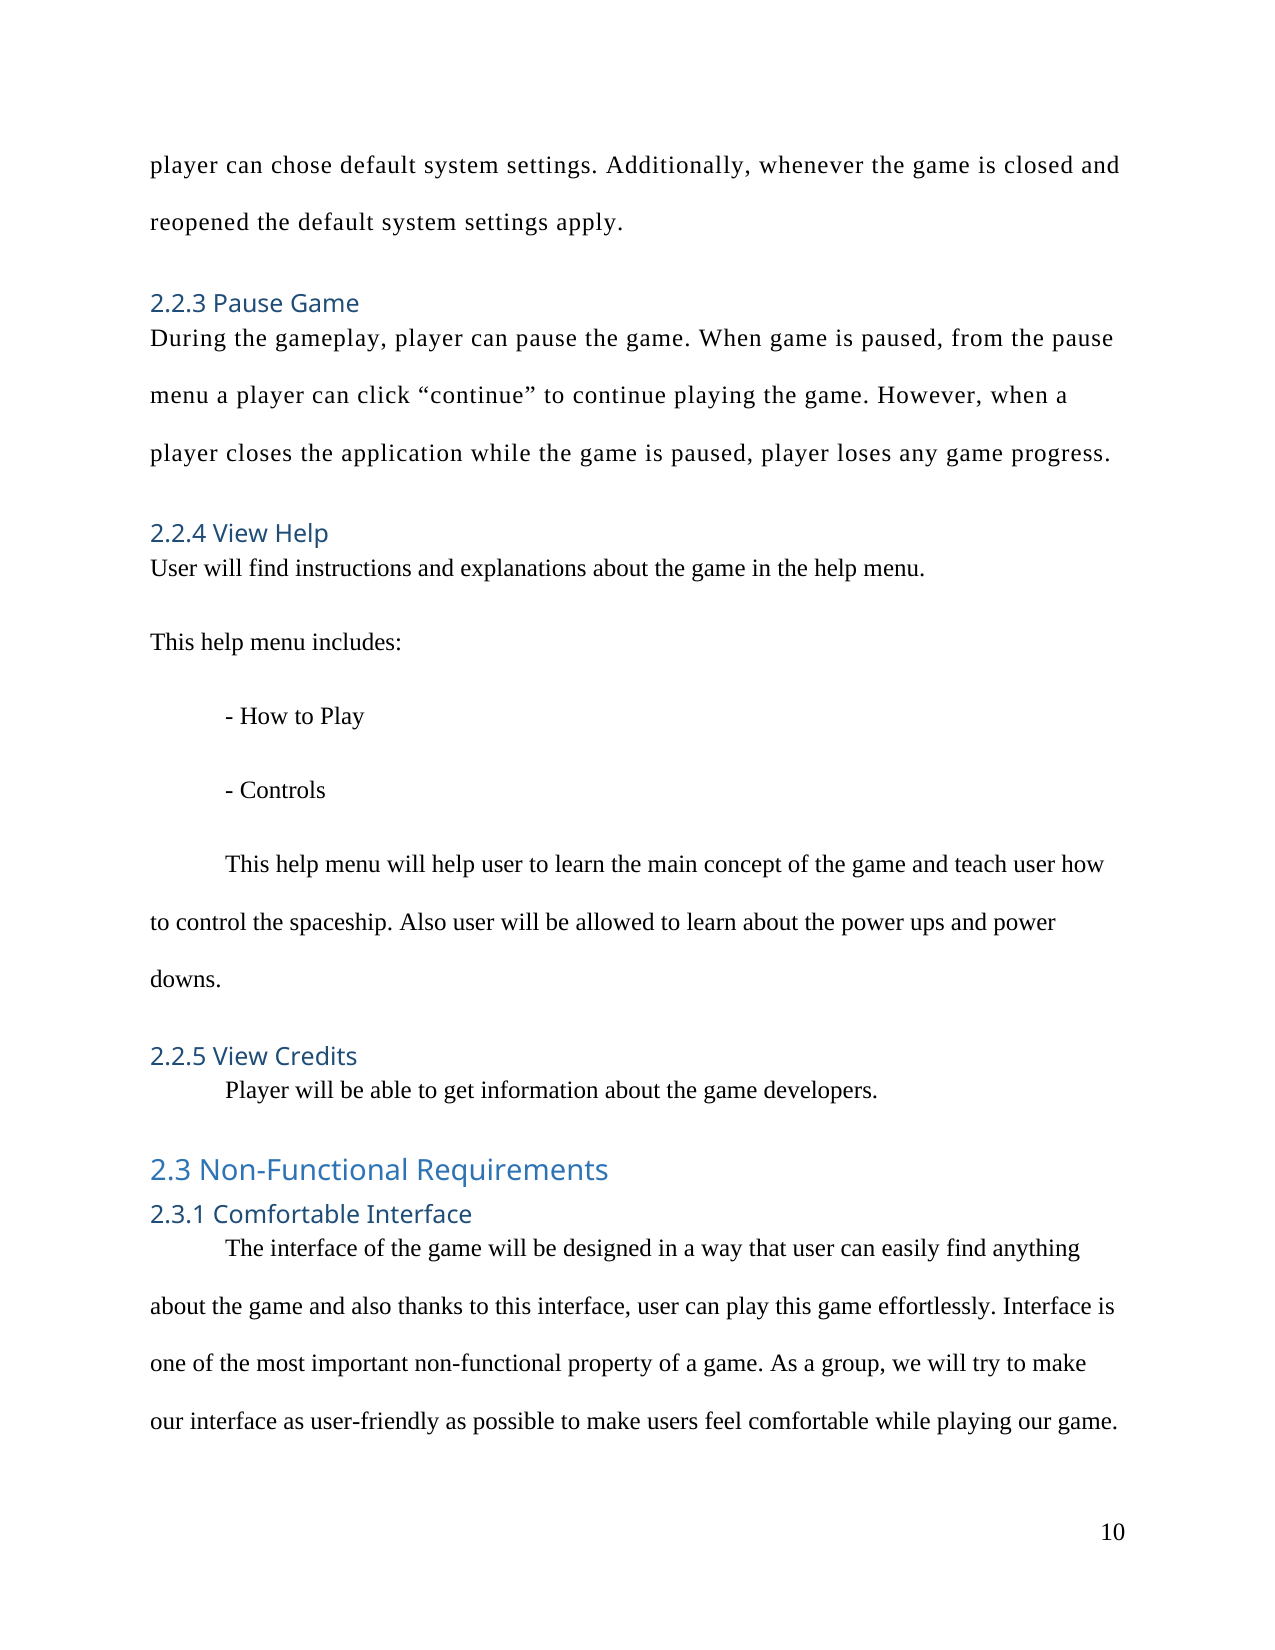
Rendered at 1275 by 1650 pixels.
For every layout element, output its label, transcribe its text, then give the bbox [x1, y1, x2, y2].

text The interface of the game will be designed in a way that user can easily find anything about the game and also thanks to this interface, user can play this game effortlessly. Interface is one of the most important non-functional property of a game. As a group, we will try to make our interface as user-friendly as possible to make users feel comfortable while playing our game. [150, 1233, 1125, 1434]
subtitle 2.2.3 Pause Game [150, 286, 1125, 320]
subtitle 2.2.4 View Help [150, 516, 1125, 550]
subtitle 2.3.1 Comfortable Interface [150, 1196, 1125, 1231]
text User will find instructions and explanations about the game in the help menu. [150, 553, 1125, 581]
text - How to Play [150, 701, 1125, 730]
text - Controls [150, 775, 1125, 804]
subtitle 2.3 Non-Functional Requirements [150, 1149, 1125, 1189]
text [150, 150, 1125, 236]
text This help menu includes: [150, 627, 1125, 656]
subtitle 2.2.5 View Credits [150, 1038, 1125, 1073]
text Player will be able to get information about the game developers. [150, 1075, 1125, 1104]
text This help menu will help user to learn the main concept of the game and teach user how to control the spaceship. Also user will be allowed to learn about the power ups and power downs. [150, 849, 1125, 993]
text During the gameplay, player can pause the game. When game is paused, from the pause menu a player can click “continue” to continue playing the game. However, when a player closes the application while the game is paused, player loses any game progress. [150, 323, 1125, 466]
